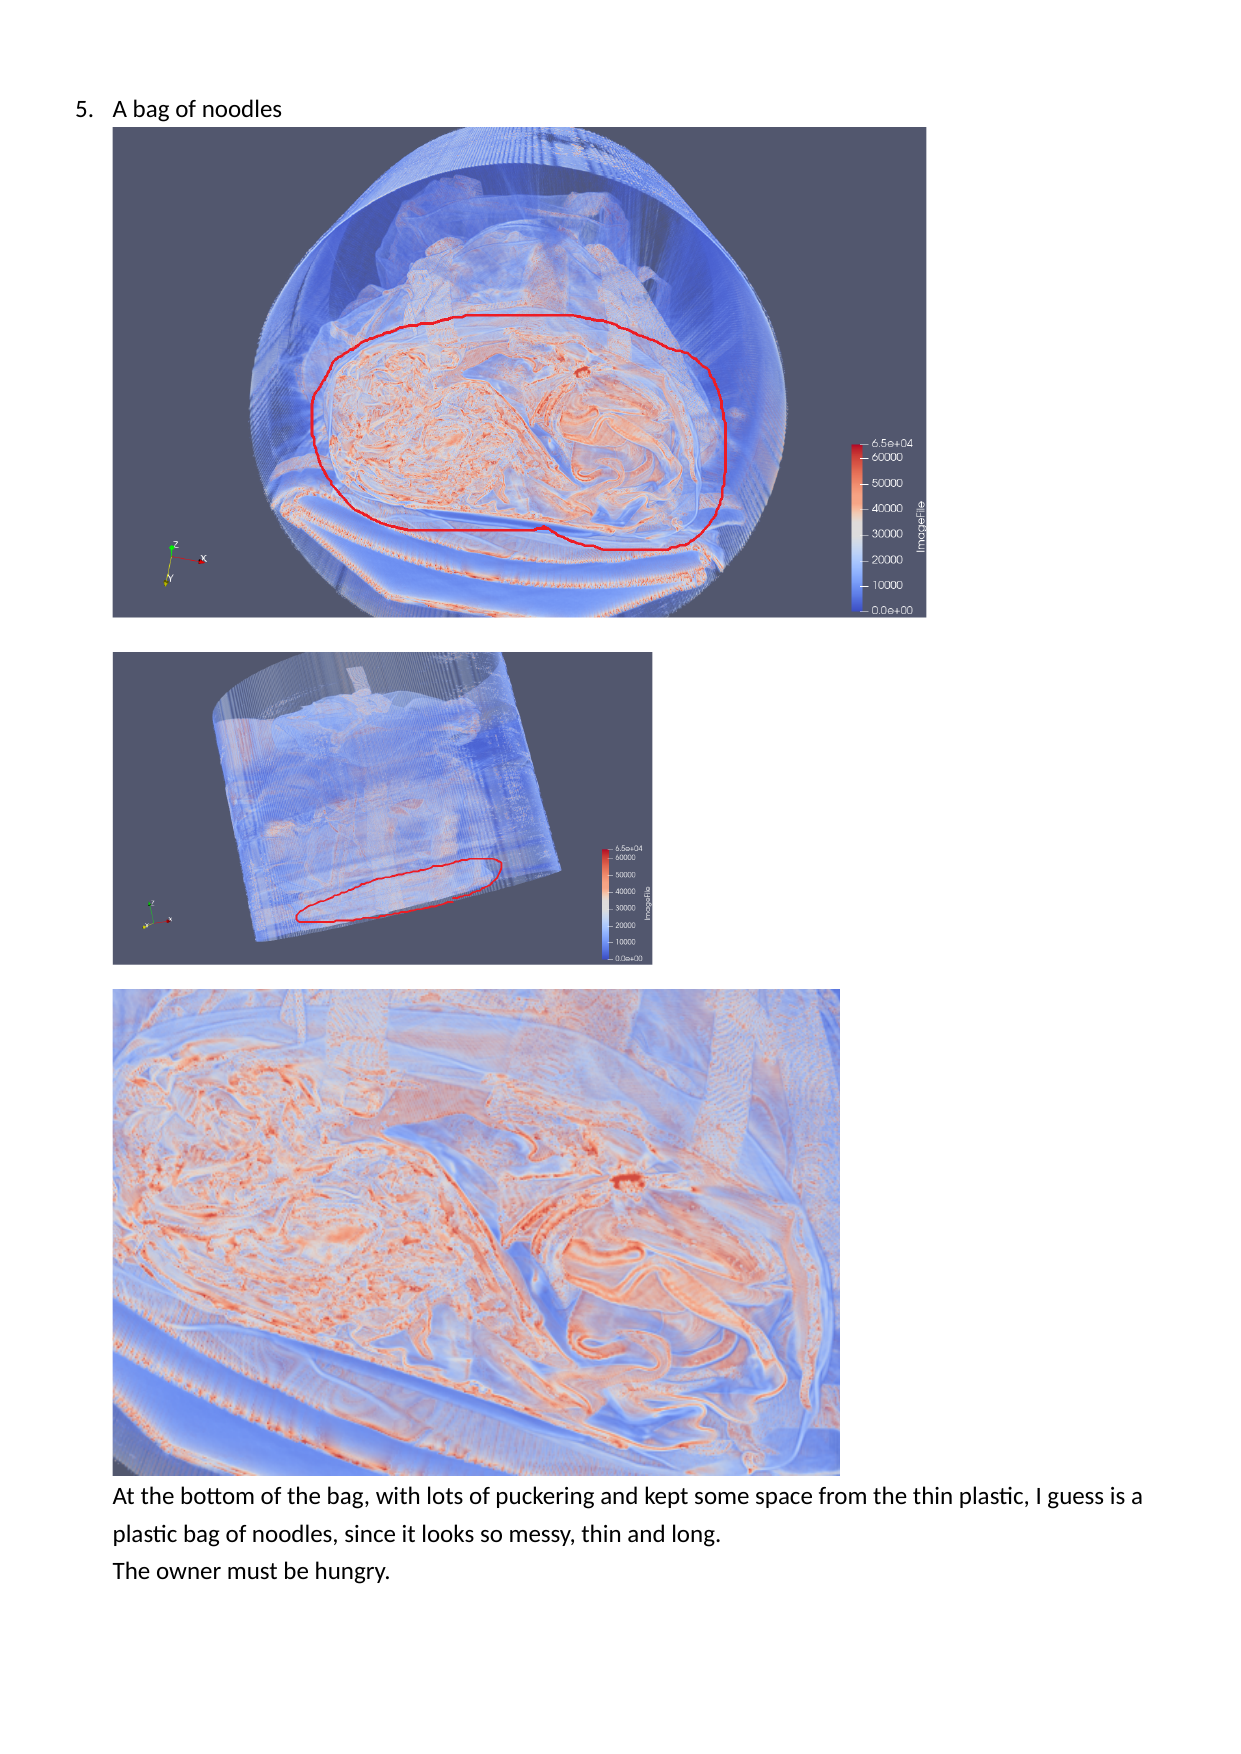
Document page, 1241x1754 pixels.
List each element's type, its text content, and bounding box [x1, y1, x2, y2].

picture [112, 652, 653, 965]
list At the bottom of the bag, with lots of puckering and kept some space from the thin plastic, I guess is a plastic bag of noodles, since it looks so messy, thin and long. [112, 1477, 1165, 1552]
list A bag of noodles [75, 89, 1165, 127]
picture [112, 127, 927, 618]
list The owner must be hungry. [112, 1552, 1165, 1589]
picture [112, 989, 840, 1476]
